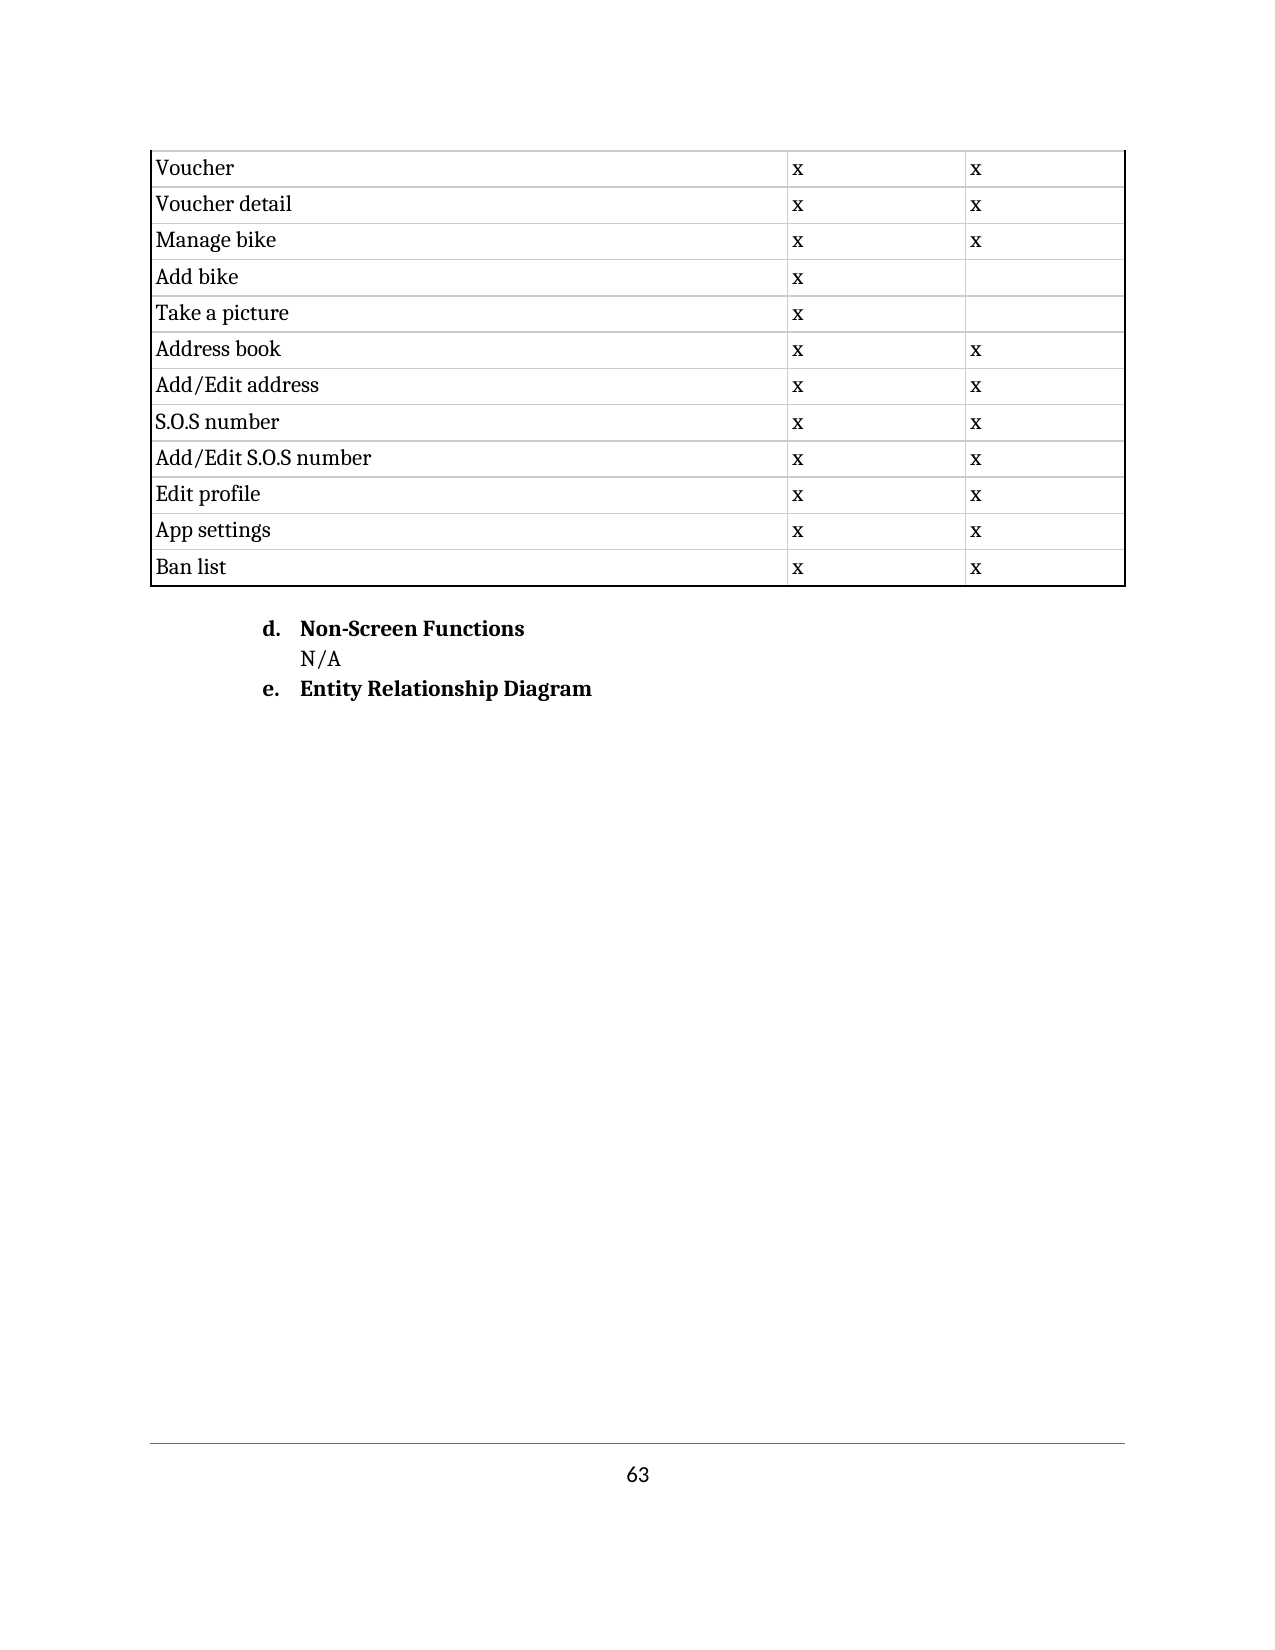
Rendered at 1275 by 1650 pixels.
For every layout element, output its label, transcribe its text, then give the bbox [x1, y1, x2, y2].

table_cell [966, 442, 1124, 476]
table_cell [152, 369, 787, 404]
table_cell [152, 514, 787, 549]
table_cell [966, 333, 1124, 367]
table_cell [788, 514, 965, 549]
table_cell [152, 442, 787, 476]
list N/A [300, 646, 1125, 672]
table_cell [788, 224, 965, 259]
list Entity Relationship Diagram [262, 676, 1125, 702]
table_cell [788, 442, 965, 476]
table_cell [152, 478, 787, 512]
list Non-Screen Functions [262, 616, 1125, 642]
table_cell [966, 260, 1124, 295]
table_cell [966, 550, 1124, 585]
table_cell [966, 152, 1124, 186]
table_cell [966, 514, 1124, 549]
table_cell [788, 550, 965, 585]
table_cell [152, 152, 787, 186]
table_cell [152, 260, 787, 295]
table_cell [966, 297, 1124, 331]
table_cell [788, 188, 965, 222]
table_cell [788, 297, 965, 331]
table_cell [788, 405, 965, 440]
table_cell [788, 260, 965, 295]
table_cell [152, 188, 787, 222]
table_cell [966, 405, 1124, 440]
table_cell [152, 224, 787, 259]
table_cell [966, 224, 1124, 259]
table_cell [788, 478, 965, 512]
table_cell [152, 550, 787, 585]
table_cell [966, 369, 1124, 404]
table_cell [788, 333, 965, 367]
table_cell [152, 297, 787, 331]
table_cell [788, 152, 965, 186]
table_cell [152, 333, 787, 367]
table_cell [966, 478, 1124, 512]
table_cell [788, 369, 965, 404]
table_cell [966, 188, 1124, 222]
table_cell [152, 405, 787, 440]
